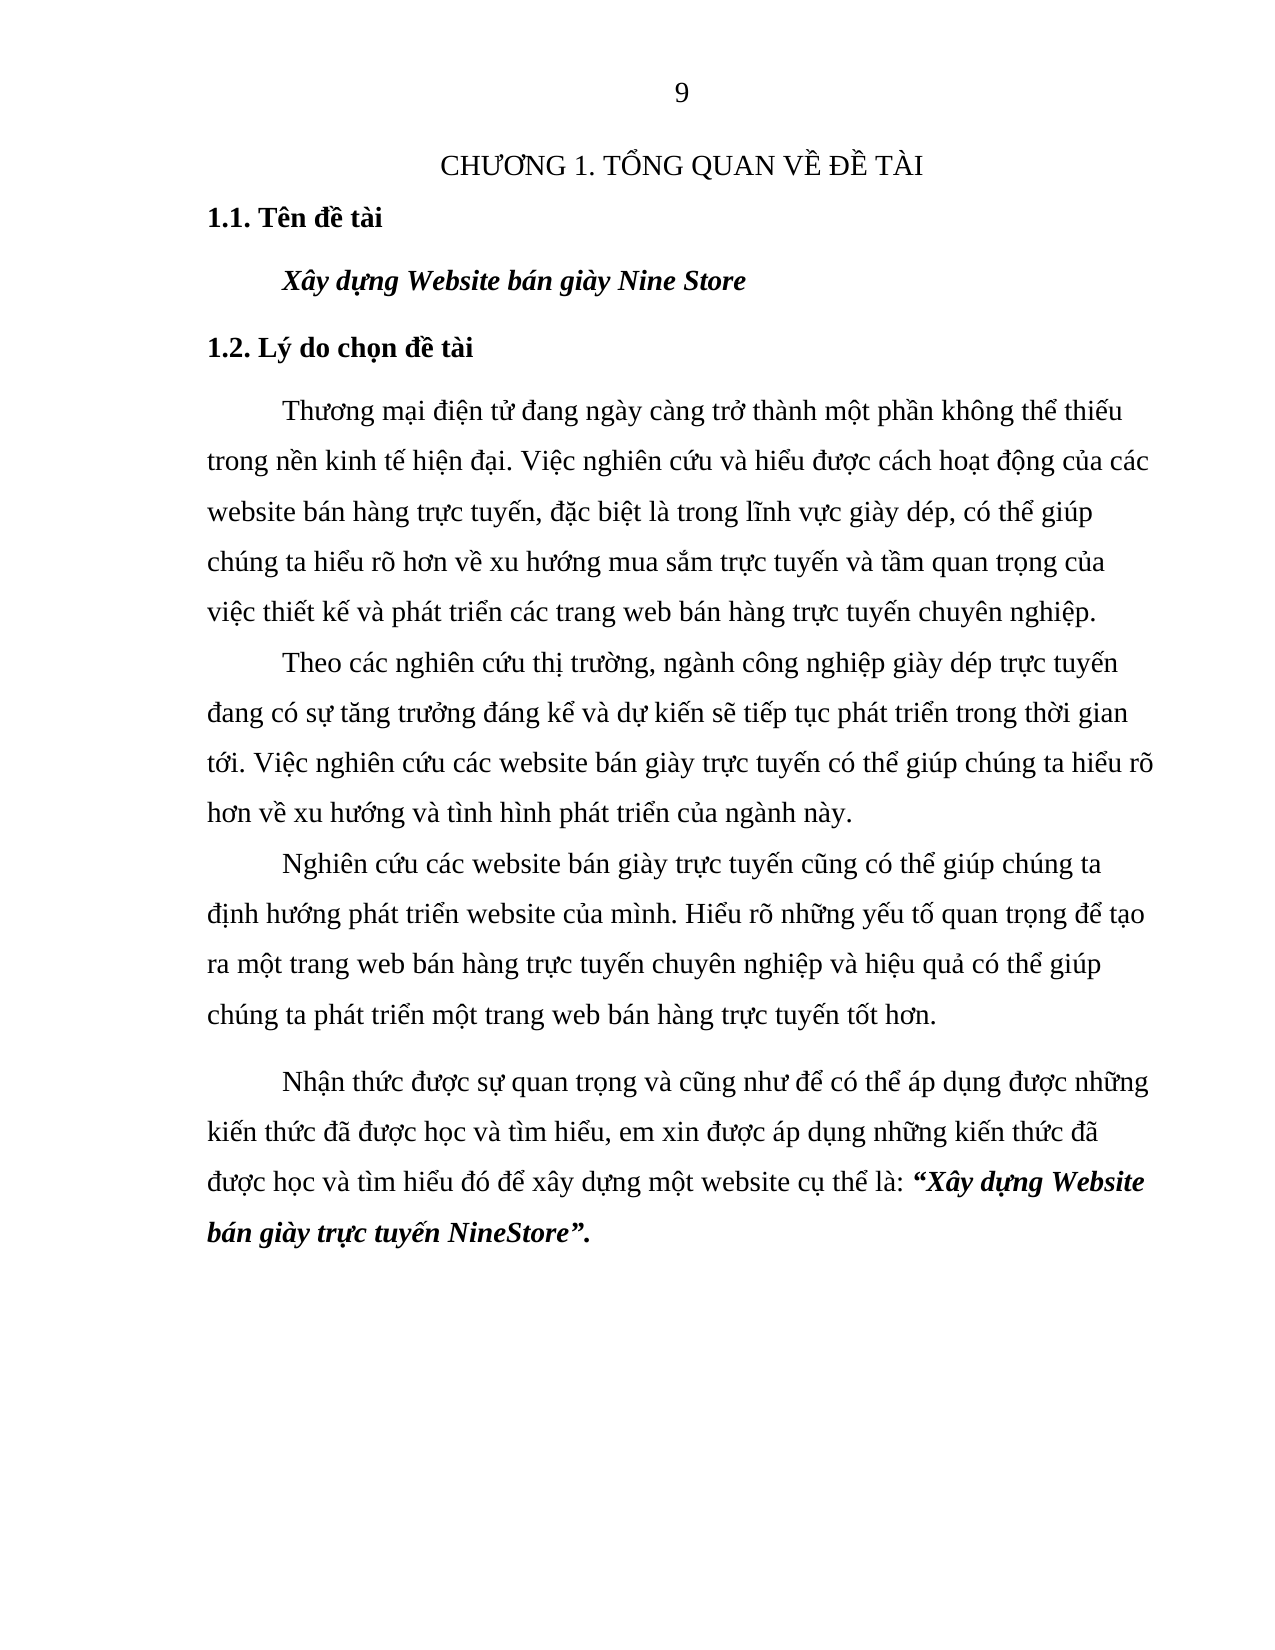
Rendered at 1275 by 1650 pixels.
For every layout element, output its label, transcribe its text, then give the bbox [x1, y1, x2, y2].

subtitle Lý do chọn đề tài [207, 330, 1157, 364]
text Nhận thức được sự quan trọng và cũng như để có thể áp dụng được những kiến thức đã được học và tìm hiểu, em xin được áp dụng những kiến thức đã được học và tìm hiểu đó để xây dựng một website cụ thể là: “Xây dựng Website bán giày trực tuyến NineStore”. [207, 1064, 1157, 1248]
list Theo các nghiên cứu thị trường, ngành công nghiệp giày dép trực tuyến đang có sự tăng trưởng đáng kể và dự kiến sẽ tiếp tục phát triển trong thời gian tới. Việc nghiên cứu các website bán giày trực tuyến có thể giúp chúng ta hiểu rõ hơn về xu hướng và tình hình phát triển của ngành này. [207, 645, 1157, 829]
list Nghiên cứu các website bán giày trực tuyến cũng có thể giúp chúng ta định hướng phát triển website của mình. Hiểu rõ những yếu tố quan trọng để tạo ra một trang web bán hàng trực tuyến chuyên nghiệp và hiệu quả có thể giúp chúng ta phát triển một trang web bán hàng trực tuyến tốt hơn. [207, 846, 1157, 1030]
subtitle Tên đề tài [207, 201, 1157, 234]
list Thương mại điện tử đang ngày càng trở thành một phần không thể thiếu trong nền kinh tế hiện đại. Việc nghiên cứu và hiểu được cách hoạt động của các website bán hàng trực tuyến, đặc biệt là trong lĩnh vực giày dép, có thể giúp chúng ta hiểu rõ hơn về xu hướng mua sắm trực tuyến và tầm quan trọng của việc thiết kế và phát triển các trang web bán hàng trực tuyến chuyên nghiệp. [207, 393, 1157, 628]
subtitle TỔNG QUAN VỀ ĐỀ TÀI [207, 148, 1157, 181]
text Xây dựng Website bán giày Nine Store [207, 263, 1157, 297]
